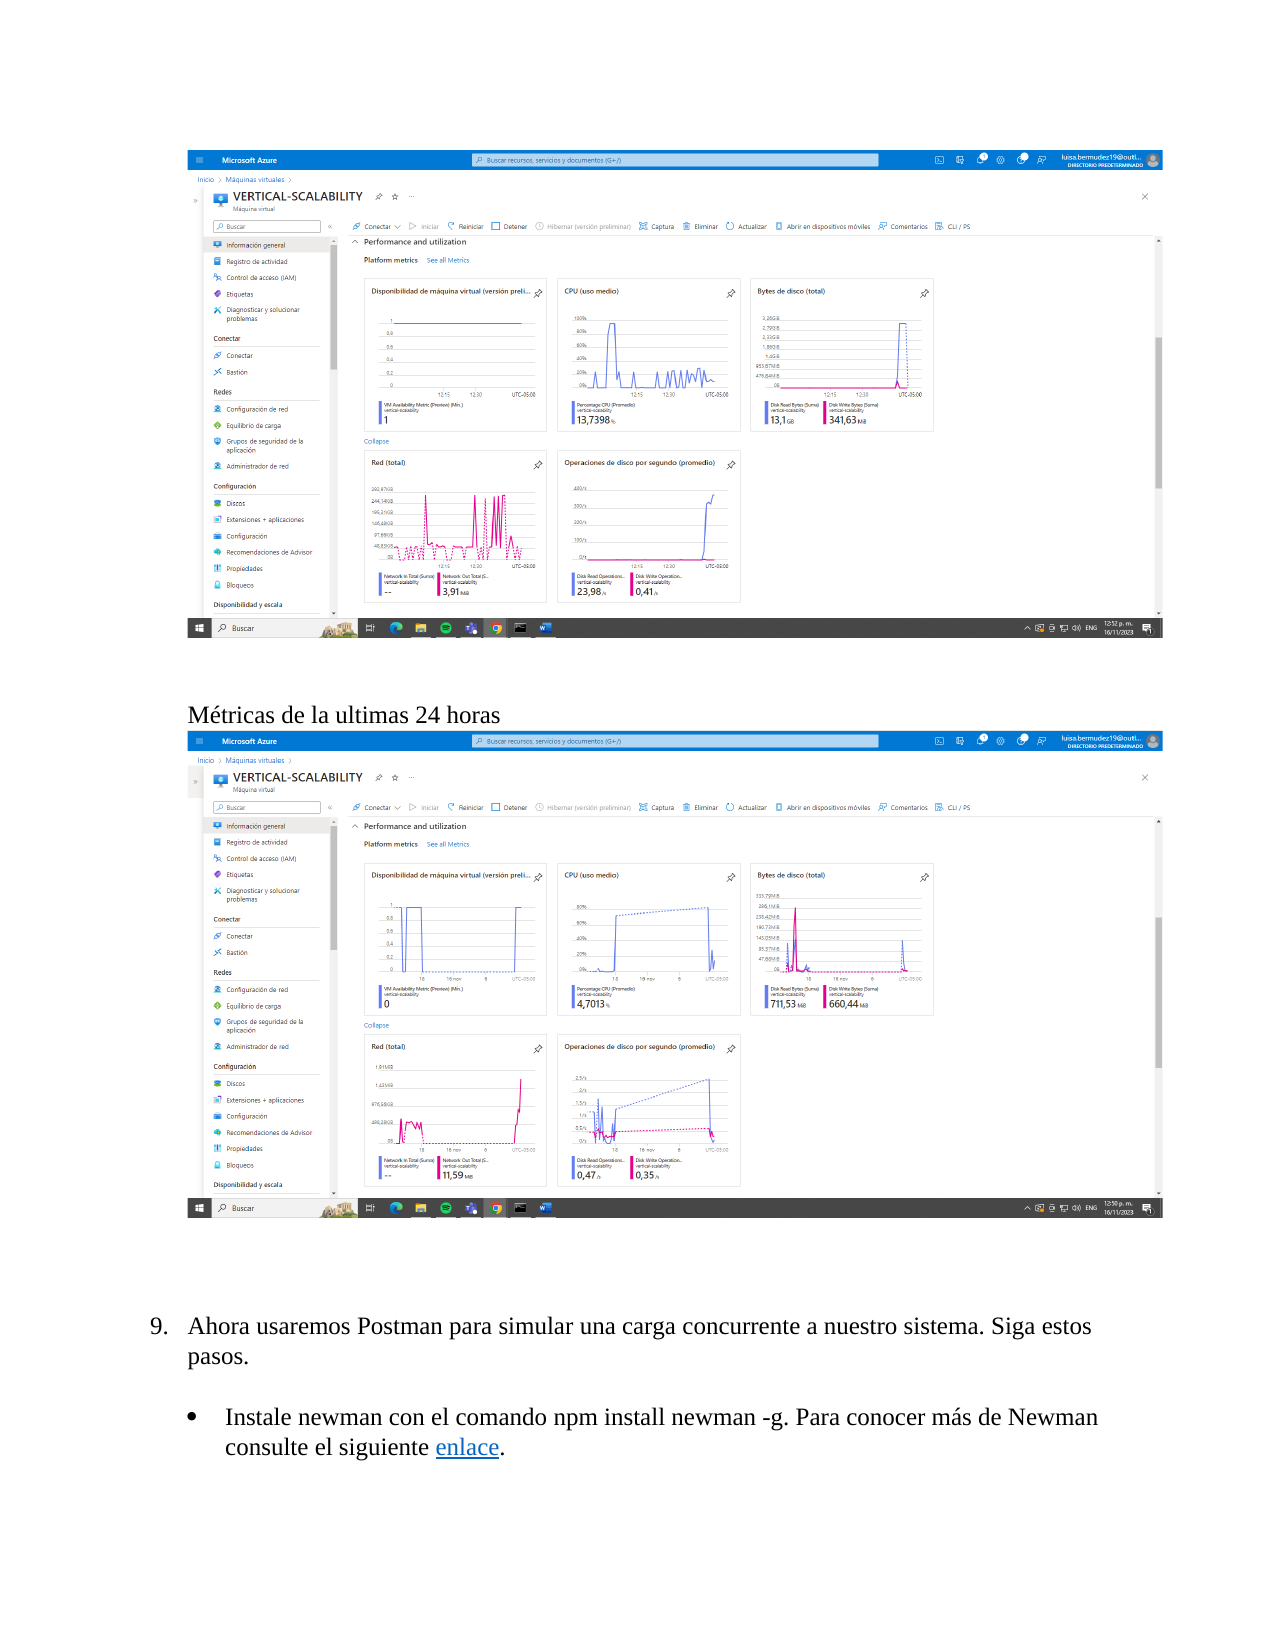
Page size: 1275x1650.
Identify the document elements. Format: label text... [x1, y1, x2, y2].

list Ahora usaremos Postman para simular una carga concurrente a nuestro sistema. Siga estos pasos. [150, 1311, 1125, 1370]
picture [187, 730, 1163, 1218]
picture [187, 150, 1163, 638]
list Instale newman con el comando npm install newman -g. Para conocer más de Newman consulte el siguiente enlace. [187, 1402, 1125, 1461]
list Métricas de la ultimas 24 horas [187, 700, 1125, 729]
